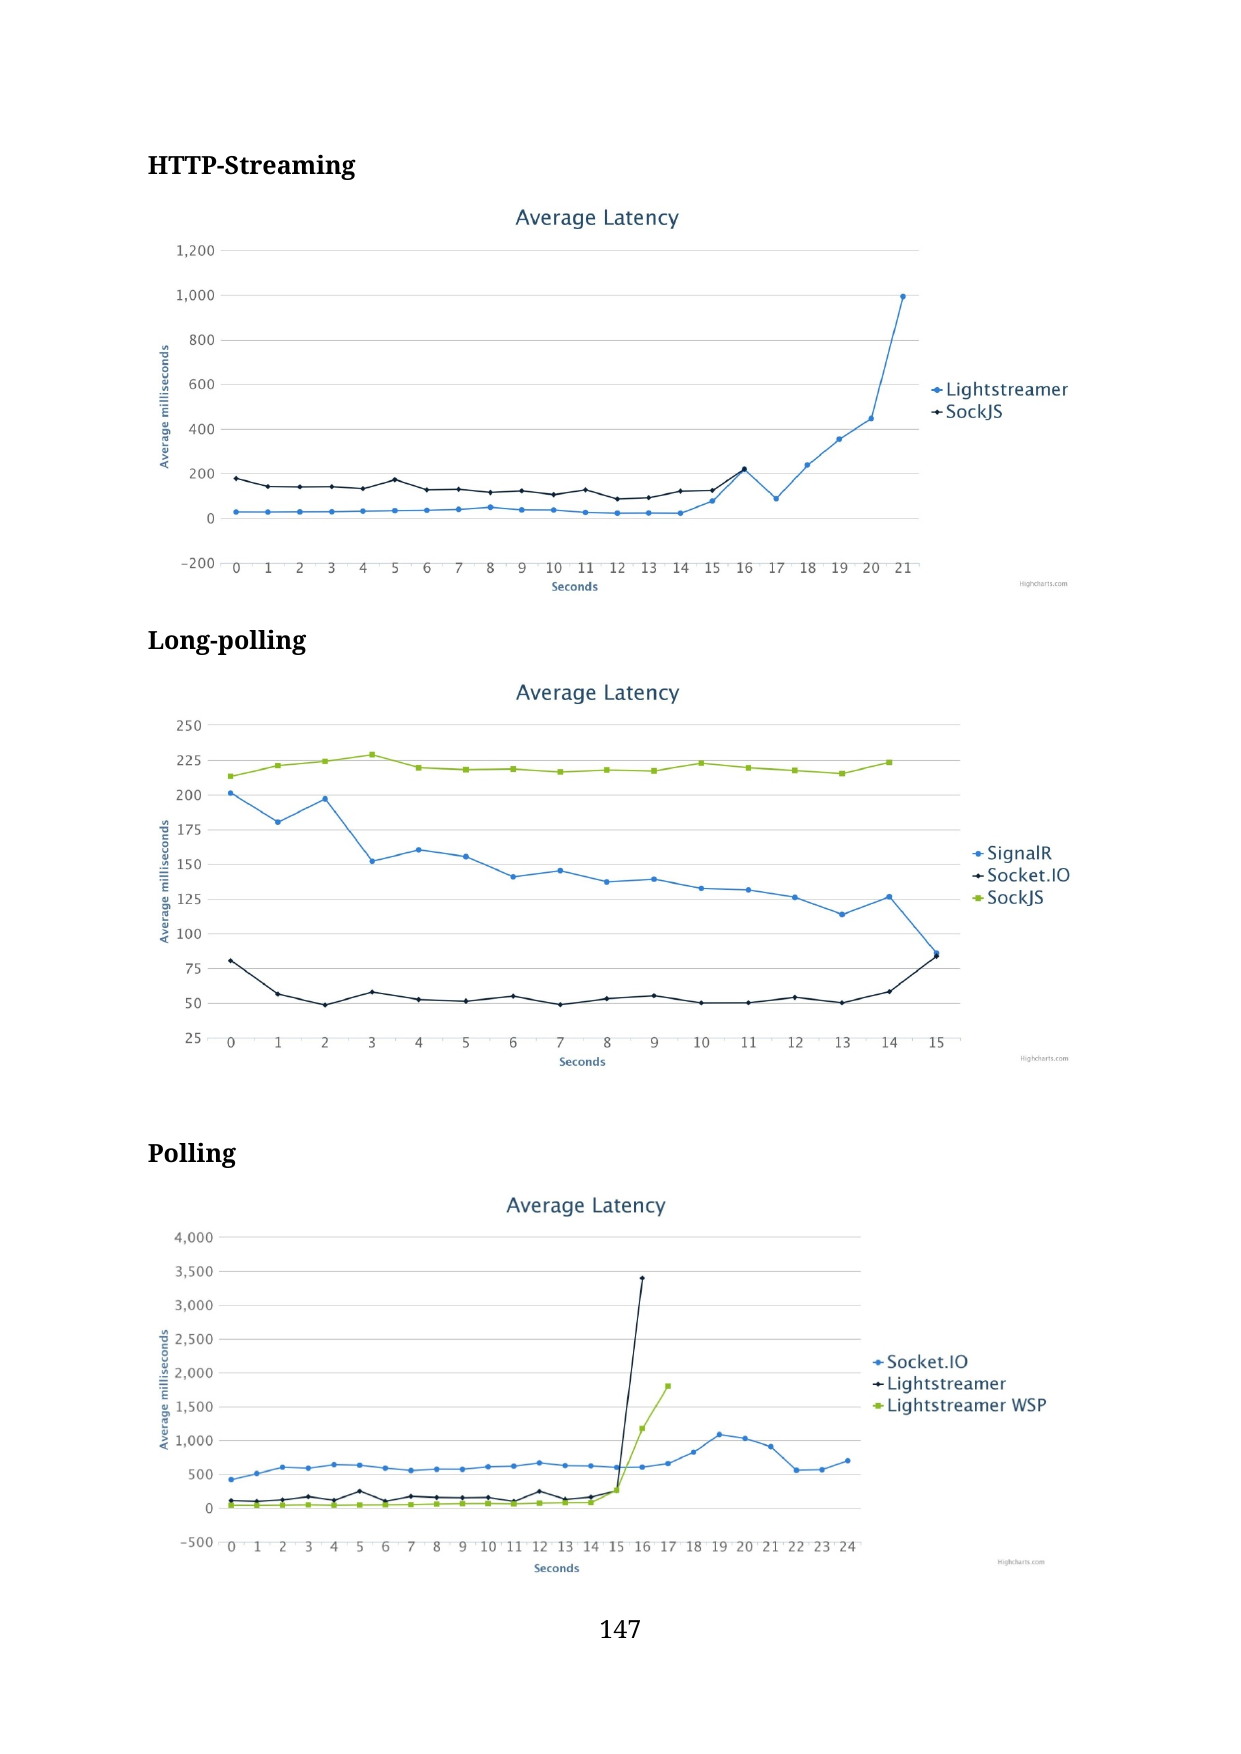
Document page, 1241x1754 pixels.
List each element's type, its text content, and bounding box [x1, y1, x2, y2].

text HTTP-Streaming [148, 148, 1092, 182]
picture [147, 1196, 1051, 1576]
text Polling [148, 1136, 1092, 1170]
picture [147, 207, 1074, 597]
text Long-polling [148, 622, 1092, 656]
picture [147, 682, 1075, 1071]
